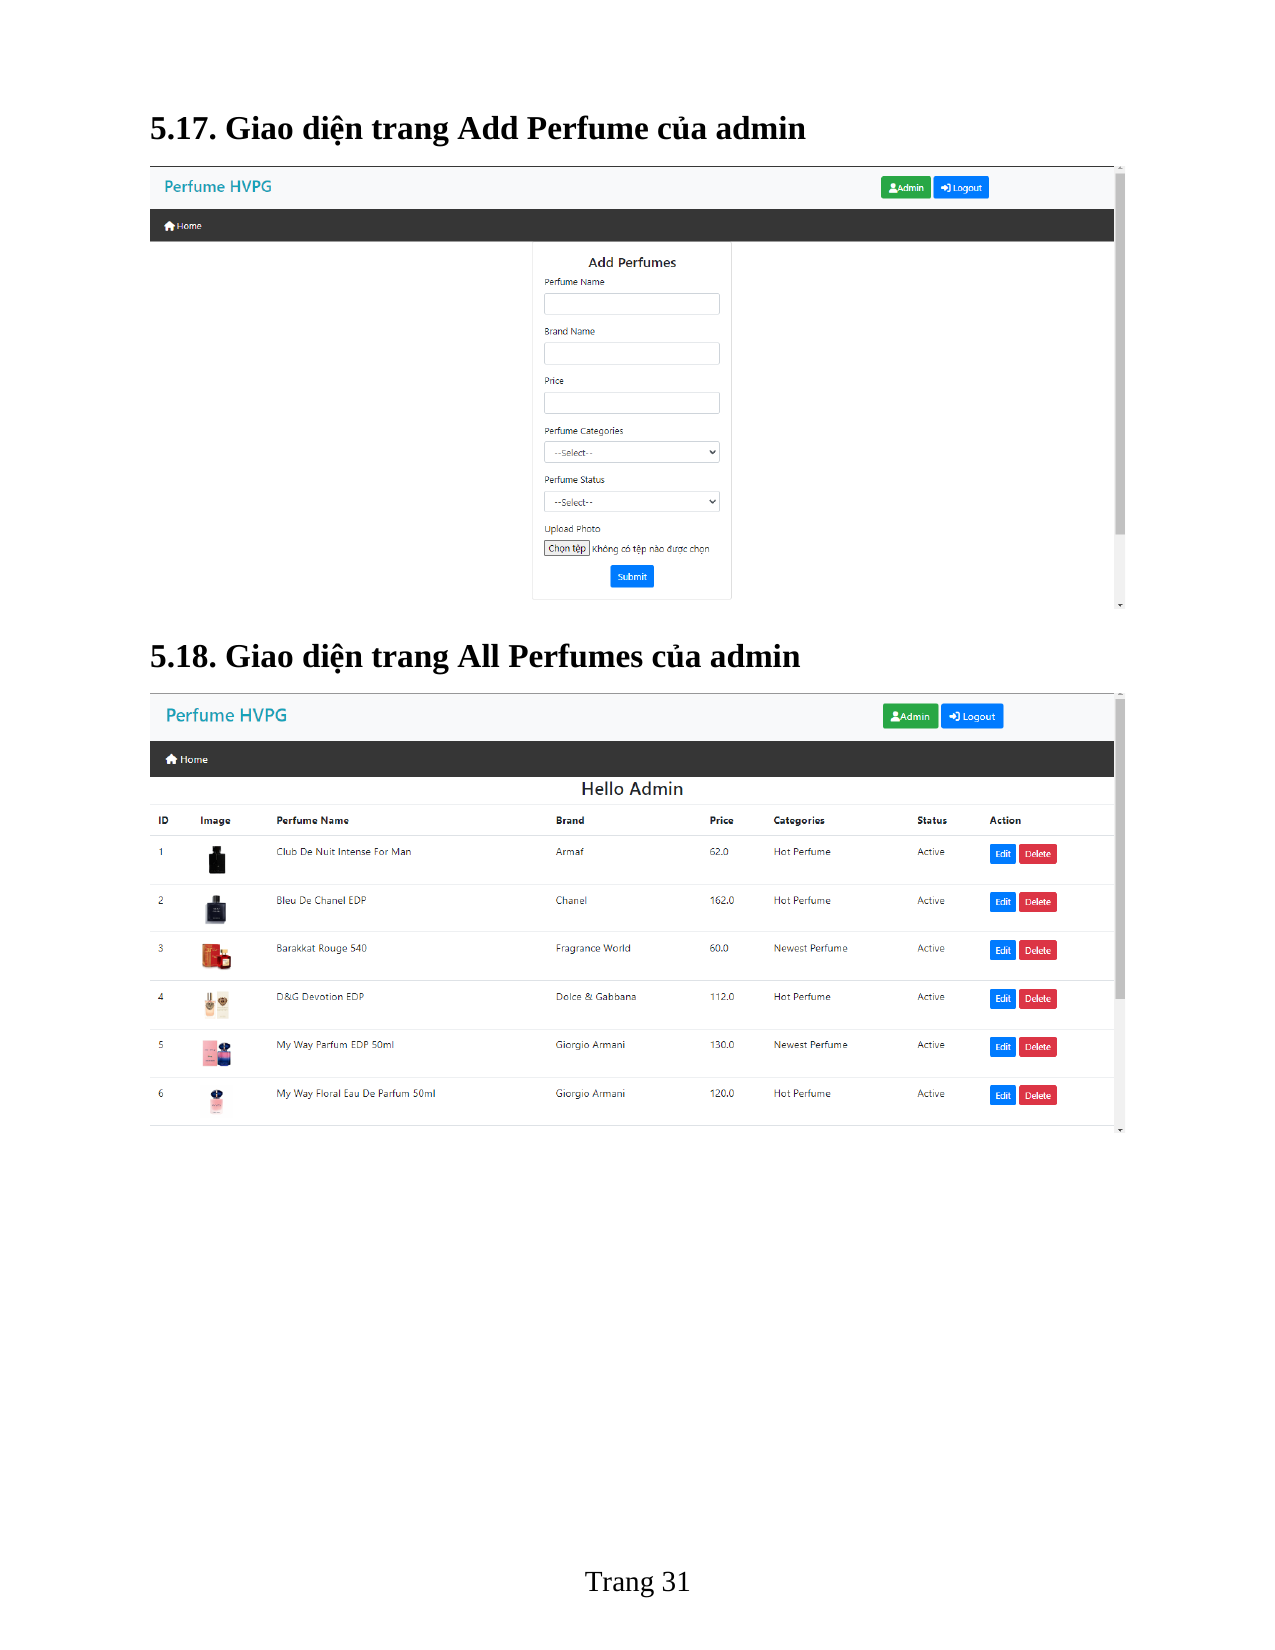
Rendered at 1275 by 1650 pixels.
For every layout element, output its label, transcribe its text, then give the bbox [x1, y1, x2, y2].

picture [150, 693, 1125, 1133]
subtitle 5.17. Giao diện trang Add Perfume của admin [150, 108, 1125, 147]
picture [150, 166, 1125, 609]
subtitle 5.18. Giao diện trang All Perfumes của admin [150, 636, 1125, 674]
